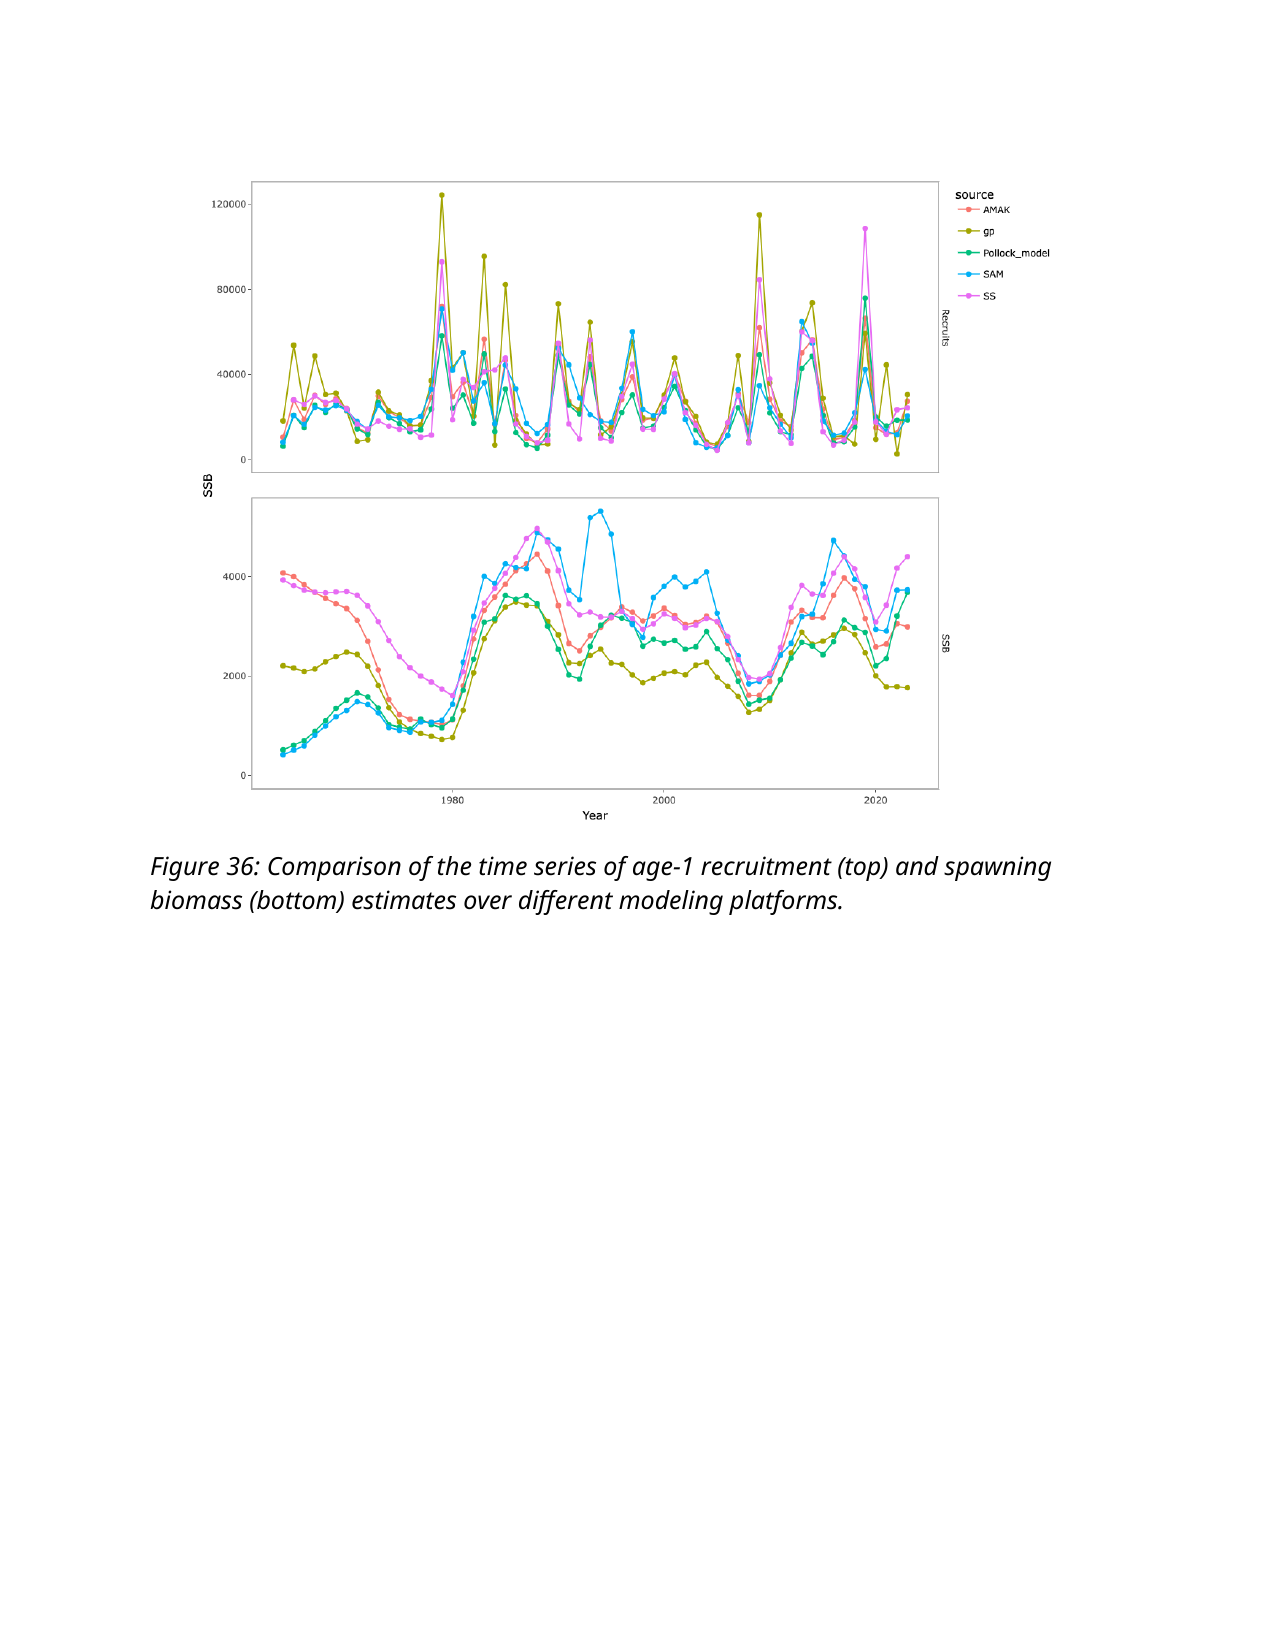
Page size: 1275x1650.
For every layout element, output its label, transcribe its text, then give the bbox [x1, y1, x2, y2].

picture [188, 153, 1064, 828]
table_header Figure 36: Comparison of the time series of age-1 recruitment (top) and spawning biomass (bottom) estimates over different modeling platforms. [139, 150, 1114, 929]
